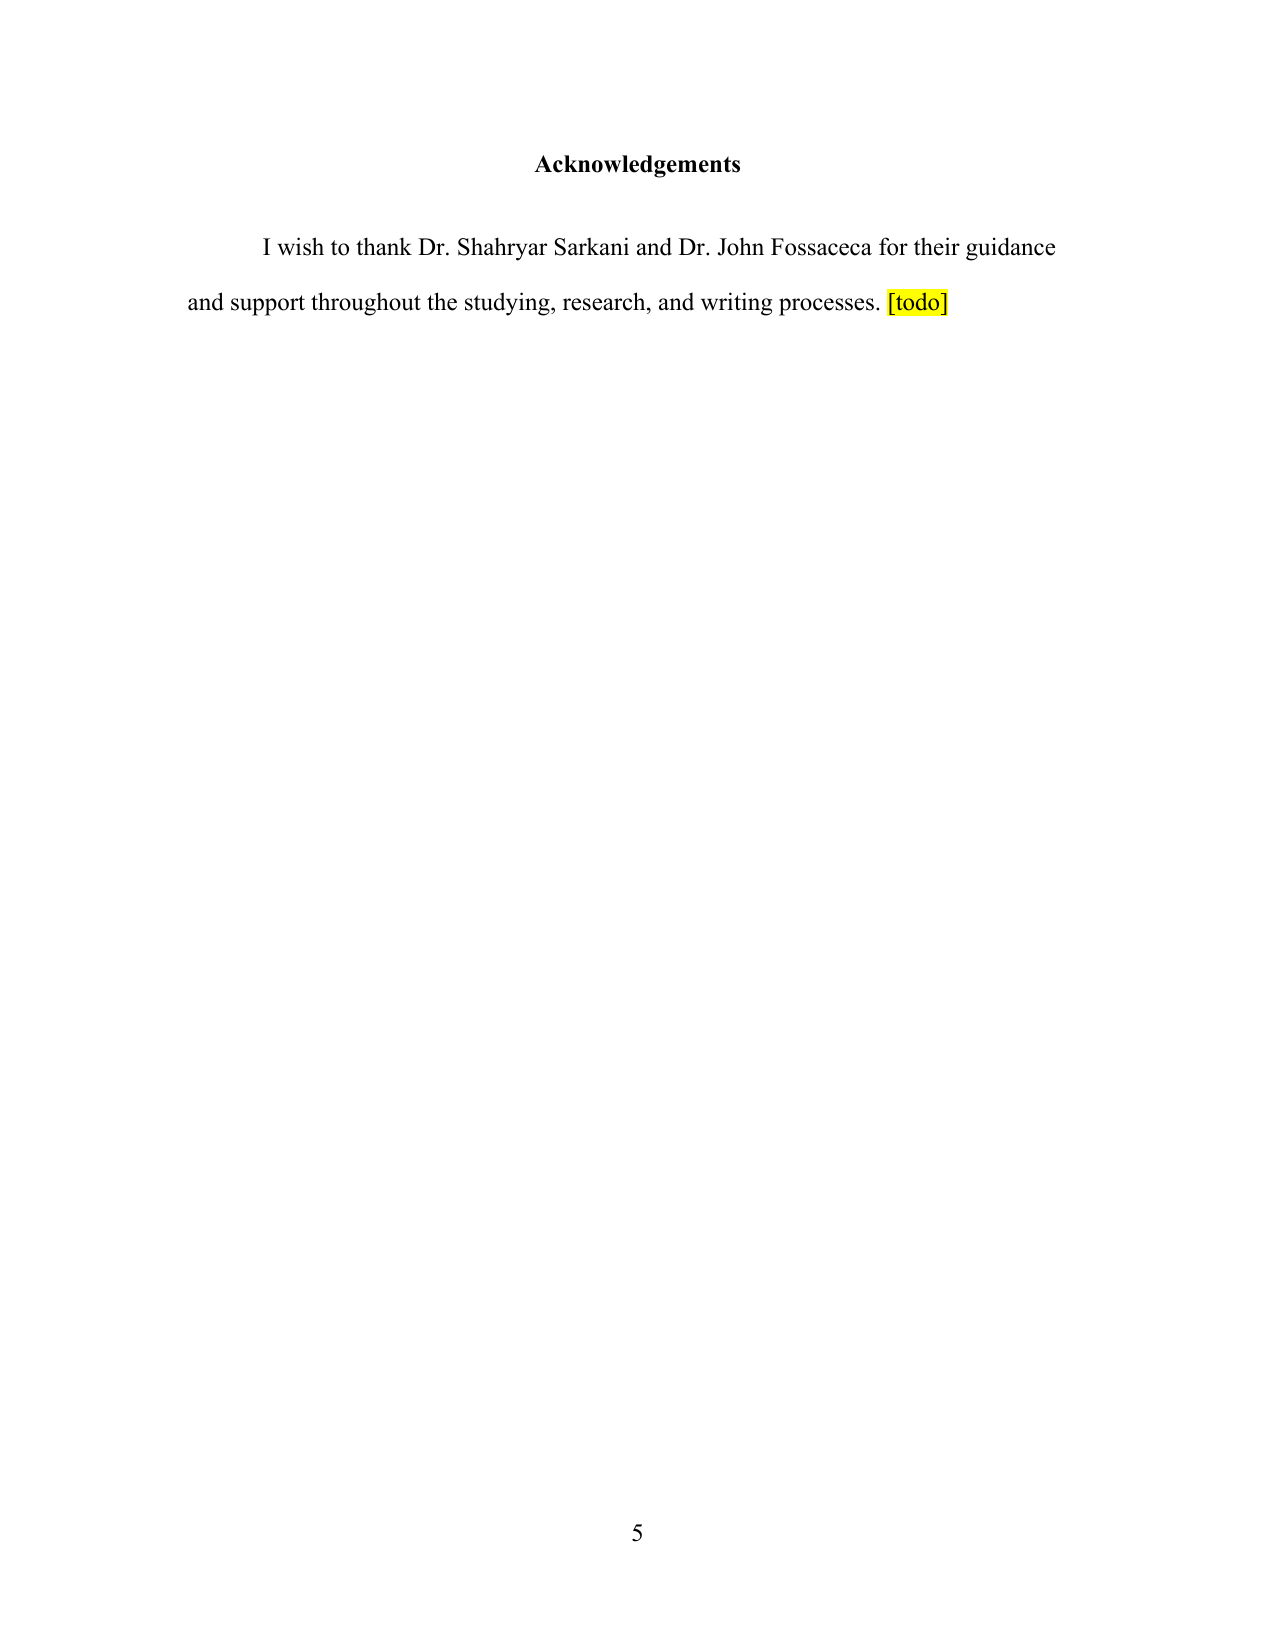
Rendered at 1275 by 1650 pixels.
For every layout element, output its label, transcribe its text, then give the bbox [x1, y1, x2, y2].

text I wish to thank Dr. Shahryar Sarkani and Dr. John Fossaceca for their guidance and support throughout the studying, research, and writing processes. [todo] [187, 233, 1087, 316]
subtitle Acknowledgements [187, 150, 1087, 178]
